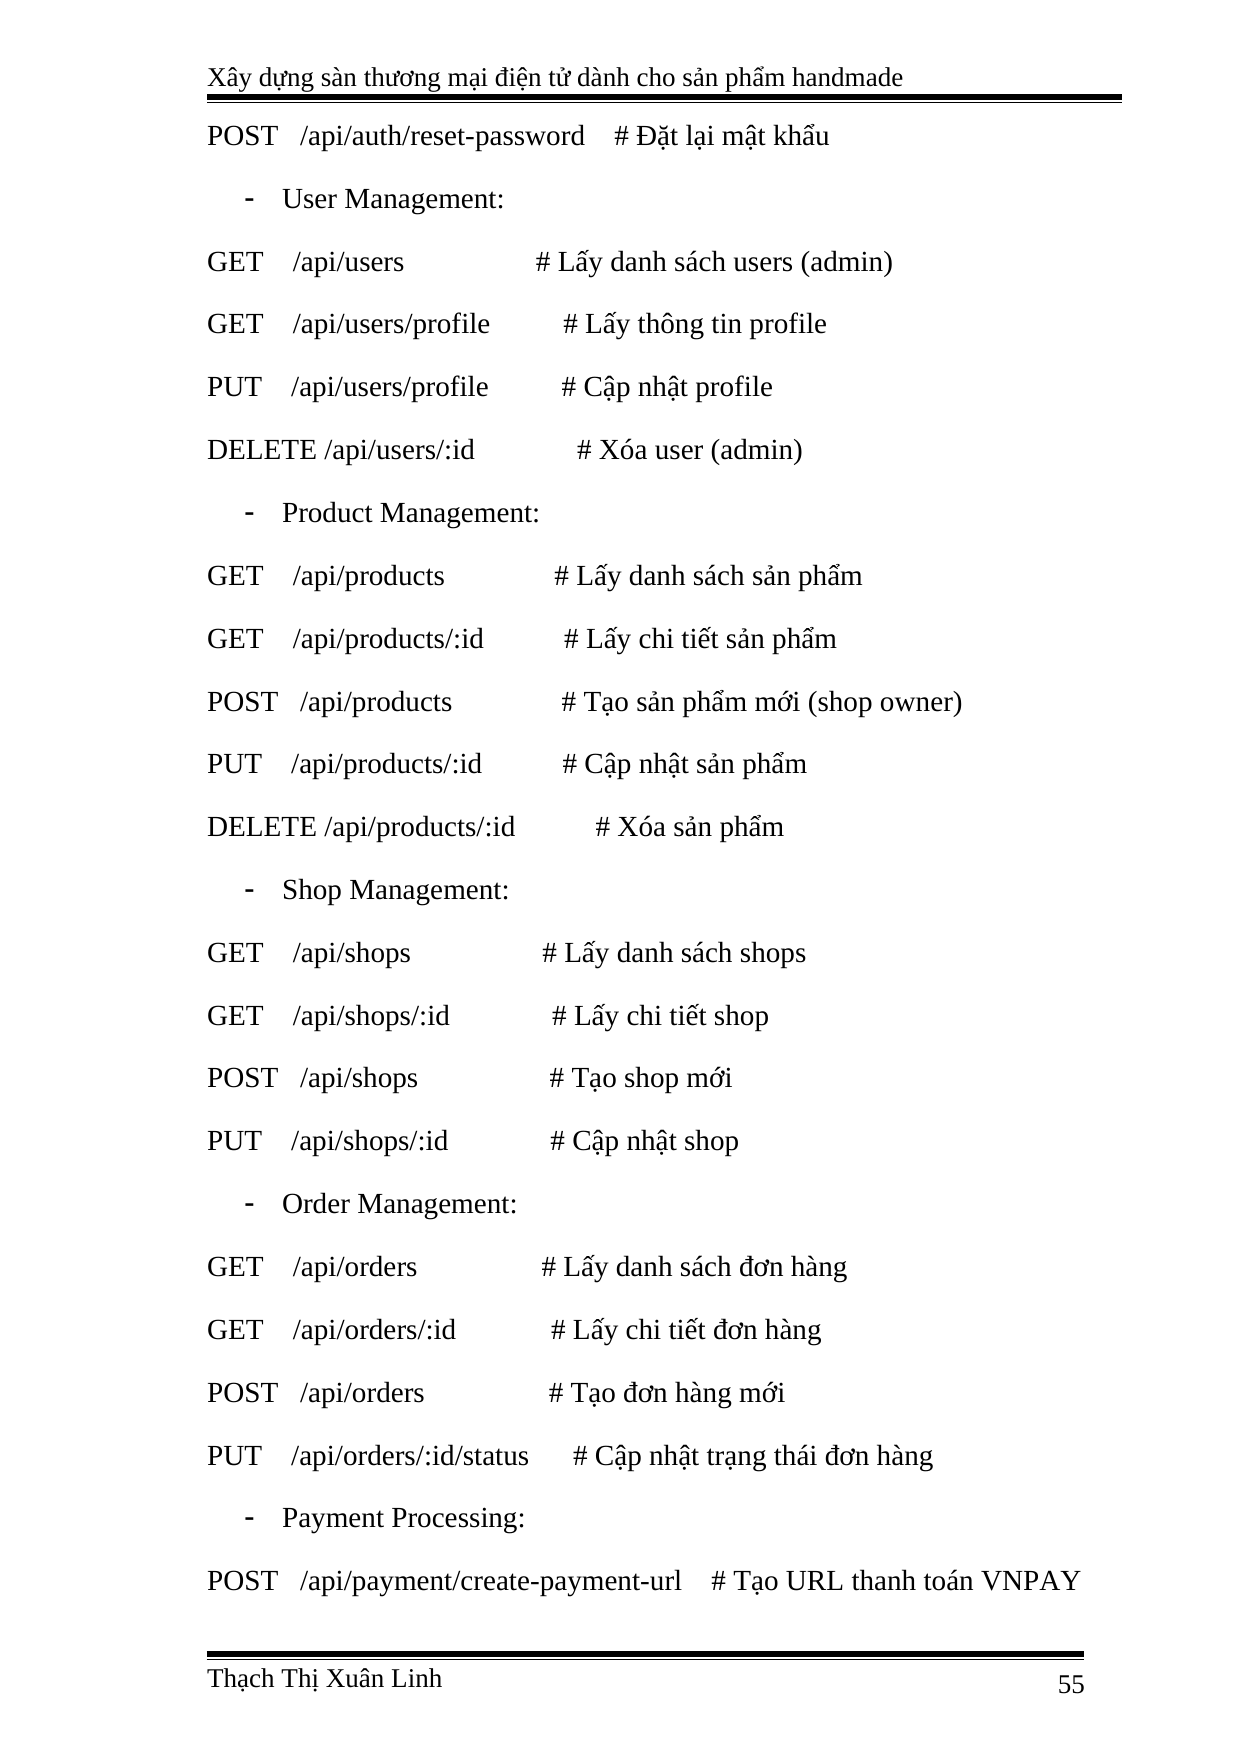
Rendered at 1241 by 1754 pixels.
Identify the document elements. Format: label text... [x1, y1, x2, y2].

text POST /api/auth/reset-password # Đặt lại mật khẩu [207, 118, 1122, 152]
text PUT /api/shops/:id # Cập nhật shop [207, 1123, 1122, 1157]
text PUT /api/users/profile # Cập nhật profile [207, 369, 1122, 403]
text GET /api/orders # Lấy danh sách đơn hàng [207, 1249, 1122, 1283]
text GET /api/shops # Lấy danh sách shops [207, 935, 1122, 968]
list Shop Management: [244, 872, 1122, 906]
list Product Management: [244, 495, 1122, 529]
text GET /api/users/profile # Lấy thông tin profile [207, 307, 1122, 340]
text DELETE /api/products/:id # Xóa sản phẩm [207, 809, 1122, 843]
list Payment Processing: [244, 1500, 1122, 1534]
text POST /api/payment/create-payment-url # Tạo URL thanh toán VNPAY [207, 1563, 1122, 1597]
text POST /api/shops # Tạo shop mới [207, 1061, 1122, 1094]
list User Management: [244, 181, 1122, 214]
text GET /api/shops/:id # Lấy chi tiết shop [207, 998, 1122, 1031]
text DELETE /api/users/:id # Xóa user (admin) [207, 432, 1122, 466]
text PUT /api/orders/:id/status # Cập nhật trạng thái đơn hàng [207, 1438, 1122, 1471]
text GET /api/products # Lấy danh sách sản phẩm [207, 558, 1122, 592]
text GET /api/orders/:id # Lấy chi tiết đơn hàng [207, 1312, 1122, 1346]
text GET /api/users # Lấy danh sách users (admin) [207, 244, 1122, 277]
text PUT /api/products/:id # Cập nhật sản phẩm [207, 746, 1122, 780]
text POST /api/orders # Tạo đơn hàng mới [207, 1375, 1122, 1408]
text POST /api/products # Tạo sản phẩm mới (shop owner) [207, 684, 1122, 717]
list Order Management: [244, 1186, 1122, 1220]
text GET /api/products/:id # Lấy chi tiết sản phẩm [207, 621, 1122, 654]
